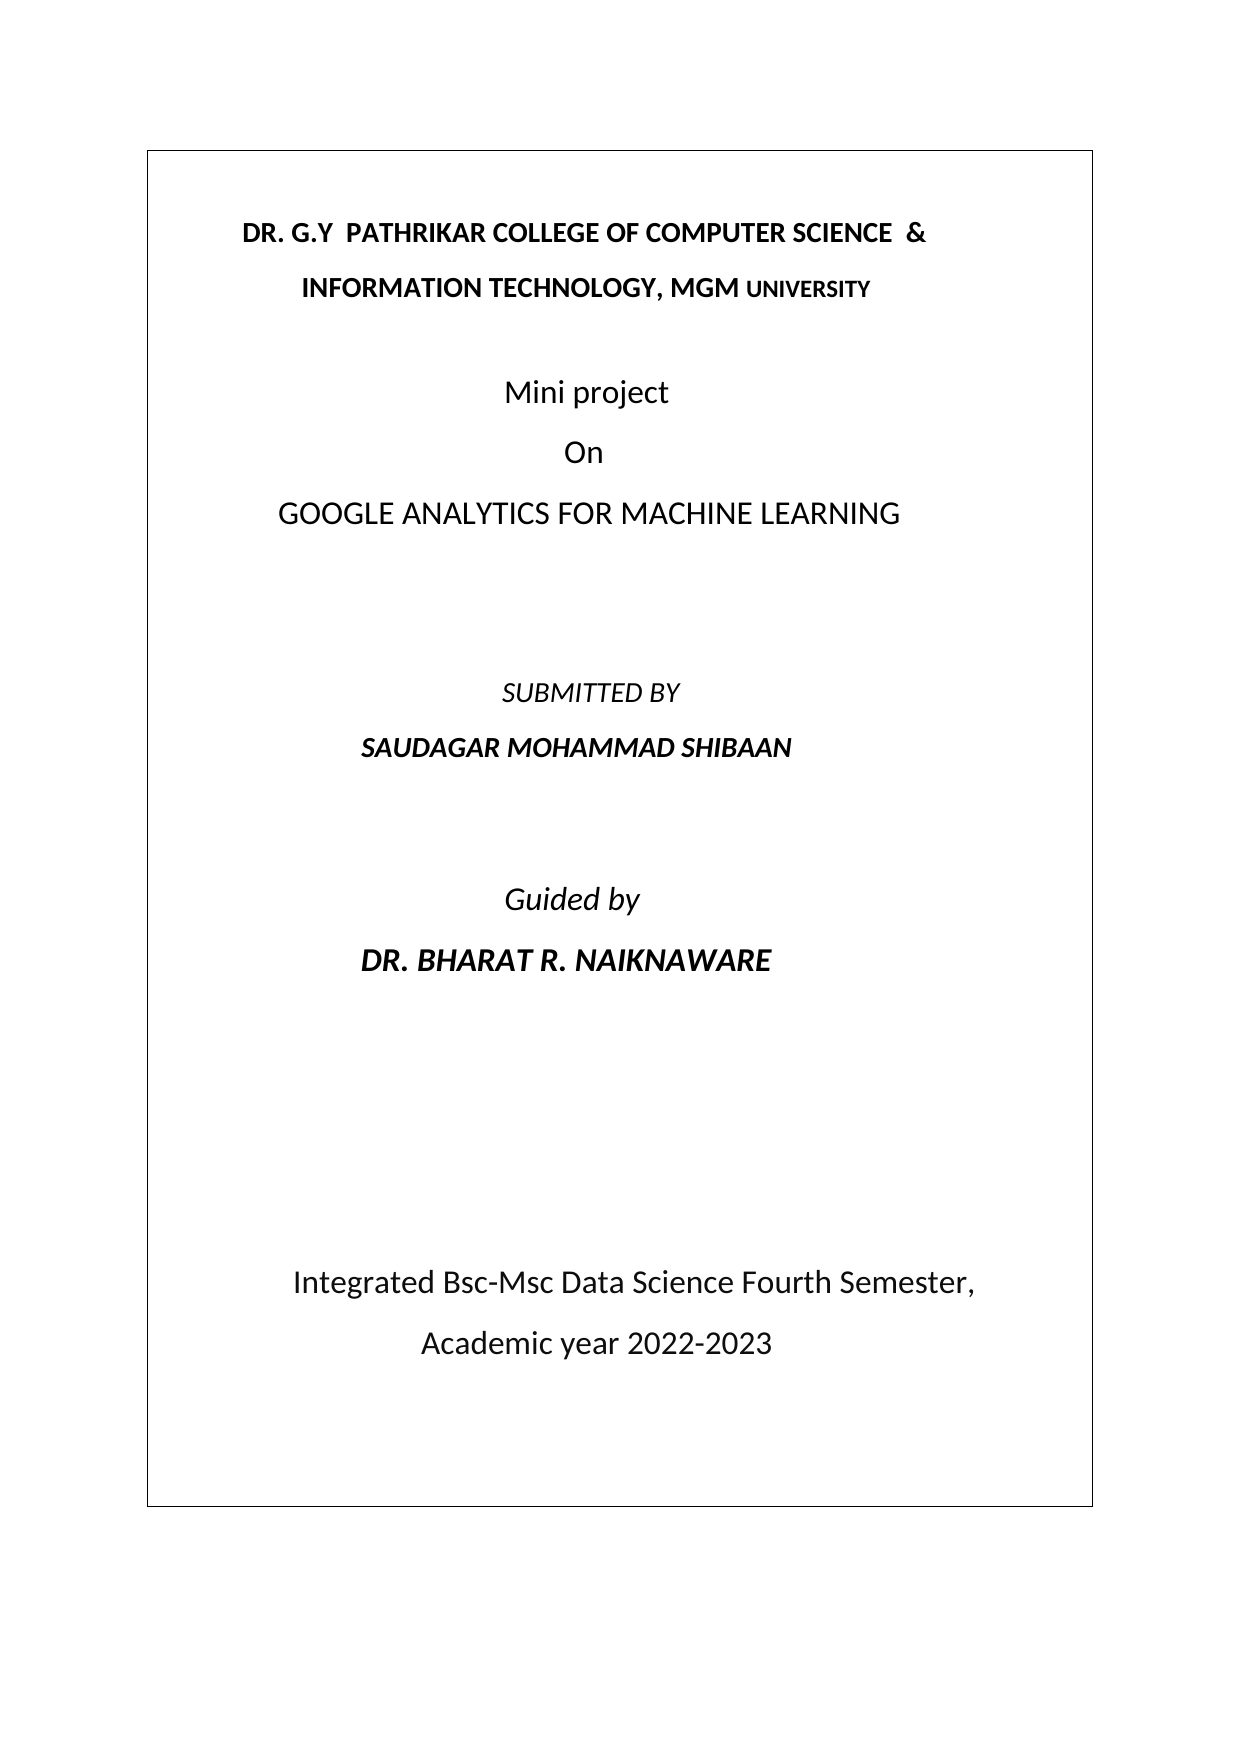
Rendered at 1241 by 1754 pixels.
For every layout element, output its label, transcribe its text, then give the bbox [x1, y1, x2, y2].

text Integrated Bsc-Msc Data Science Fourth Semester, [148, 1258, 1092, 1302]
text DR. G.Y PATHRIKAR COLLEGE OF COMPUTER SCIENCE & [148, 211, 1092, 249]
text Mini project [148, 368, 1092, 412]
text GOOGLE ANALYTICS FOR MACHINE LEARNING [148, 489, 1092, 533]
text Academic year 2022-2023 [148, 1318, 1092, 1362]
text INFORMATION TECHNOLOGY, MGM UNIVERSITY [148, 266, 1092, 304]
text SAUDAGAR MOHAMMAD SHIBAAN [148, 726, 1092, 765]
text DR. BHARAT R. NAIKNAWARE [148, 935, 1092, 979]
text On [148, 428, 1092, 472]
text SUBMITTED BY [148, 671, 1092, 709]
text Guided by [148, 875, 1092, 919]
